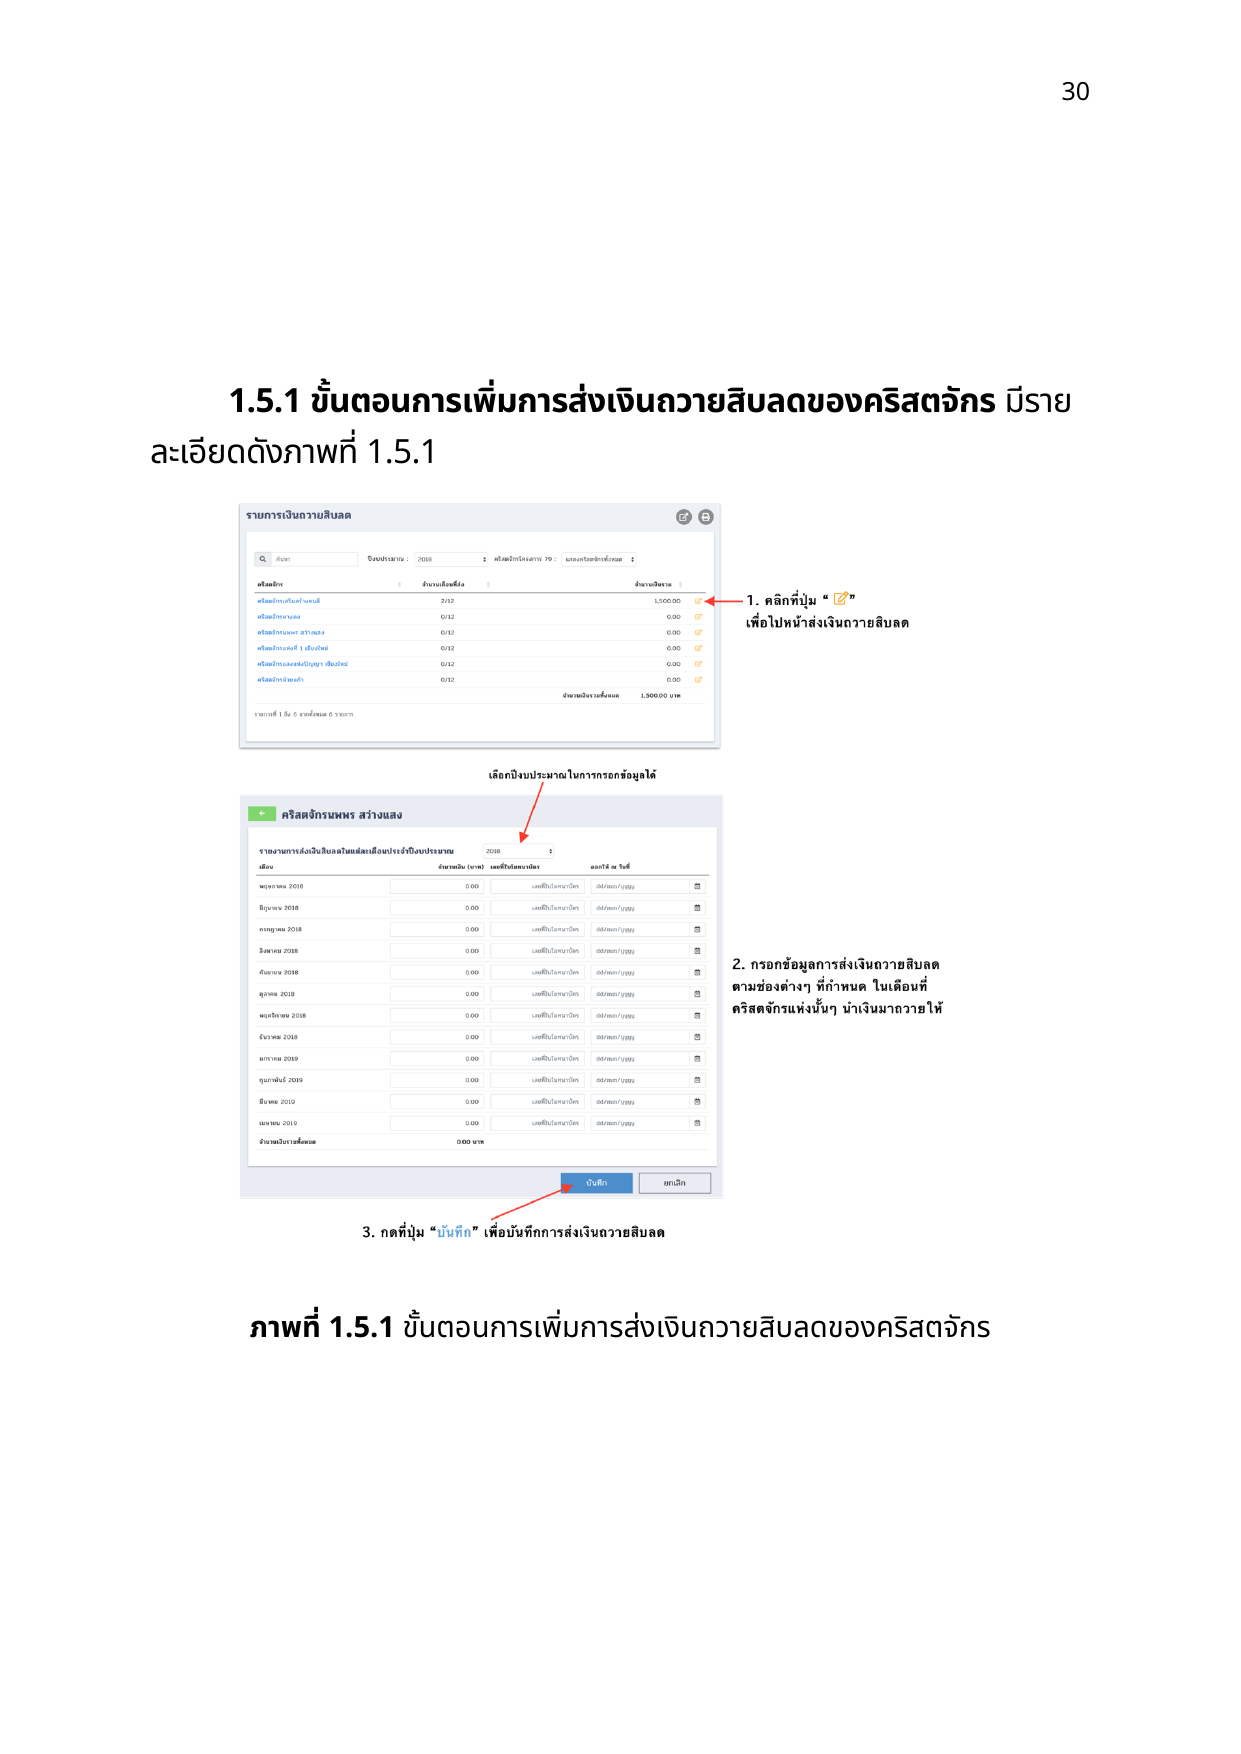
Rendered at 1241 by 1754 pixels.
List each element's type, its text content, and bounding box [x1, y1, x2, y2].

text 1.5.1 ขั้นตอนการเพิ่มการส่งเงินถวายสิบลดของคริสตจักร มีรายละเอียดดังภาพที่ 1.5.1 [150, 377, 1090, 478]
picture [221, 478, 1019, 1261]
text ภาพที่ 1.5.1 ขั้นตอนการเพิ่มการส่งเงินถวายสิบลดของคริสตจักร [150, 1306, 1090, 1351]
